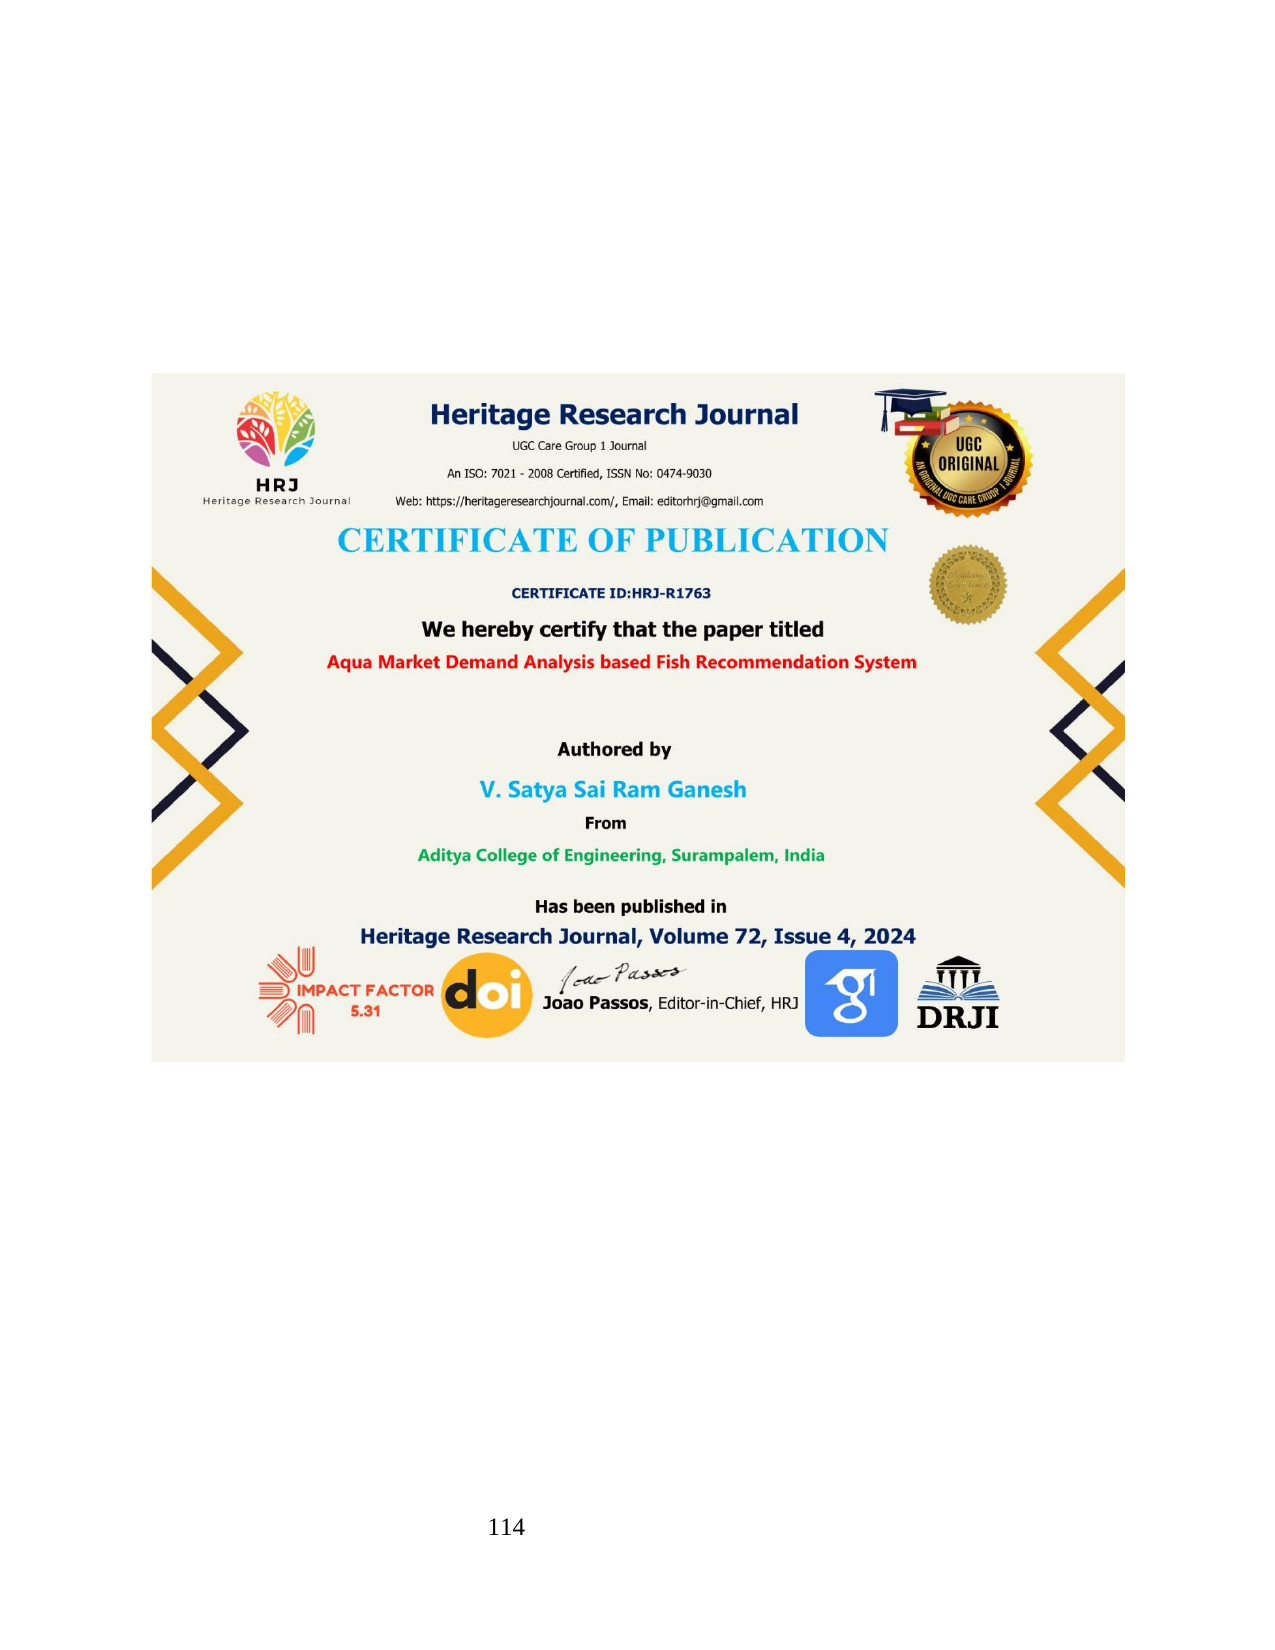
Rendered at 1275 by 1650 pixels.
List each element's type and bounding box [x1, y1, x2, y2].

picture [150, 372, 1125, 1062]
